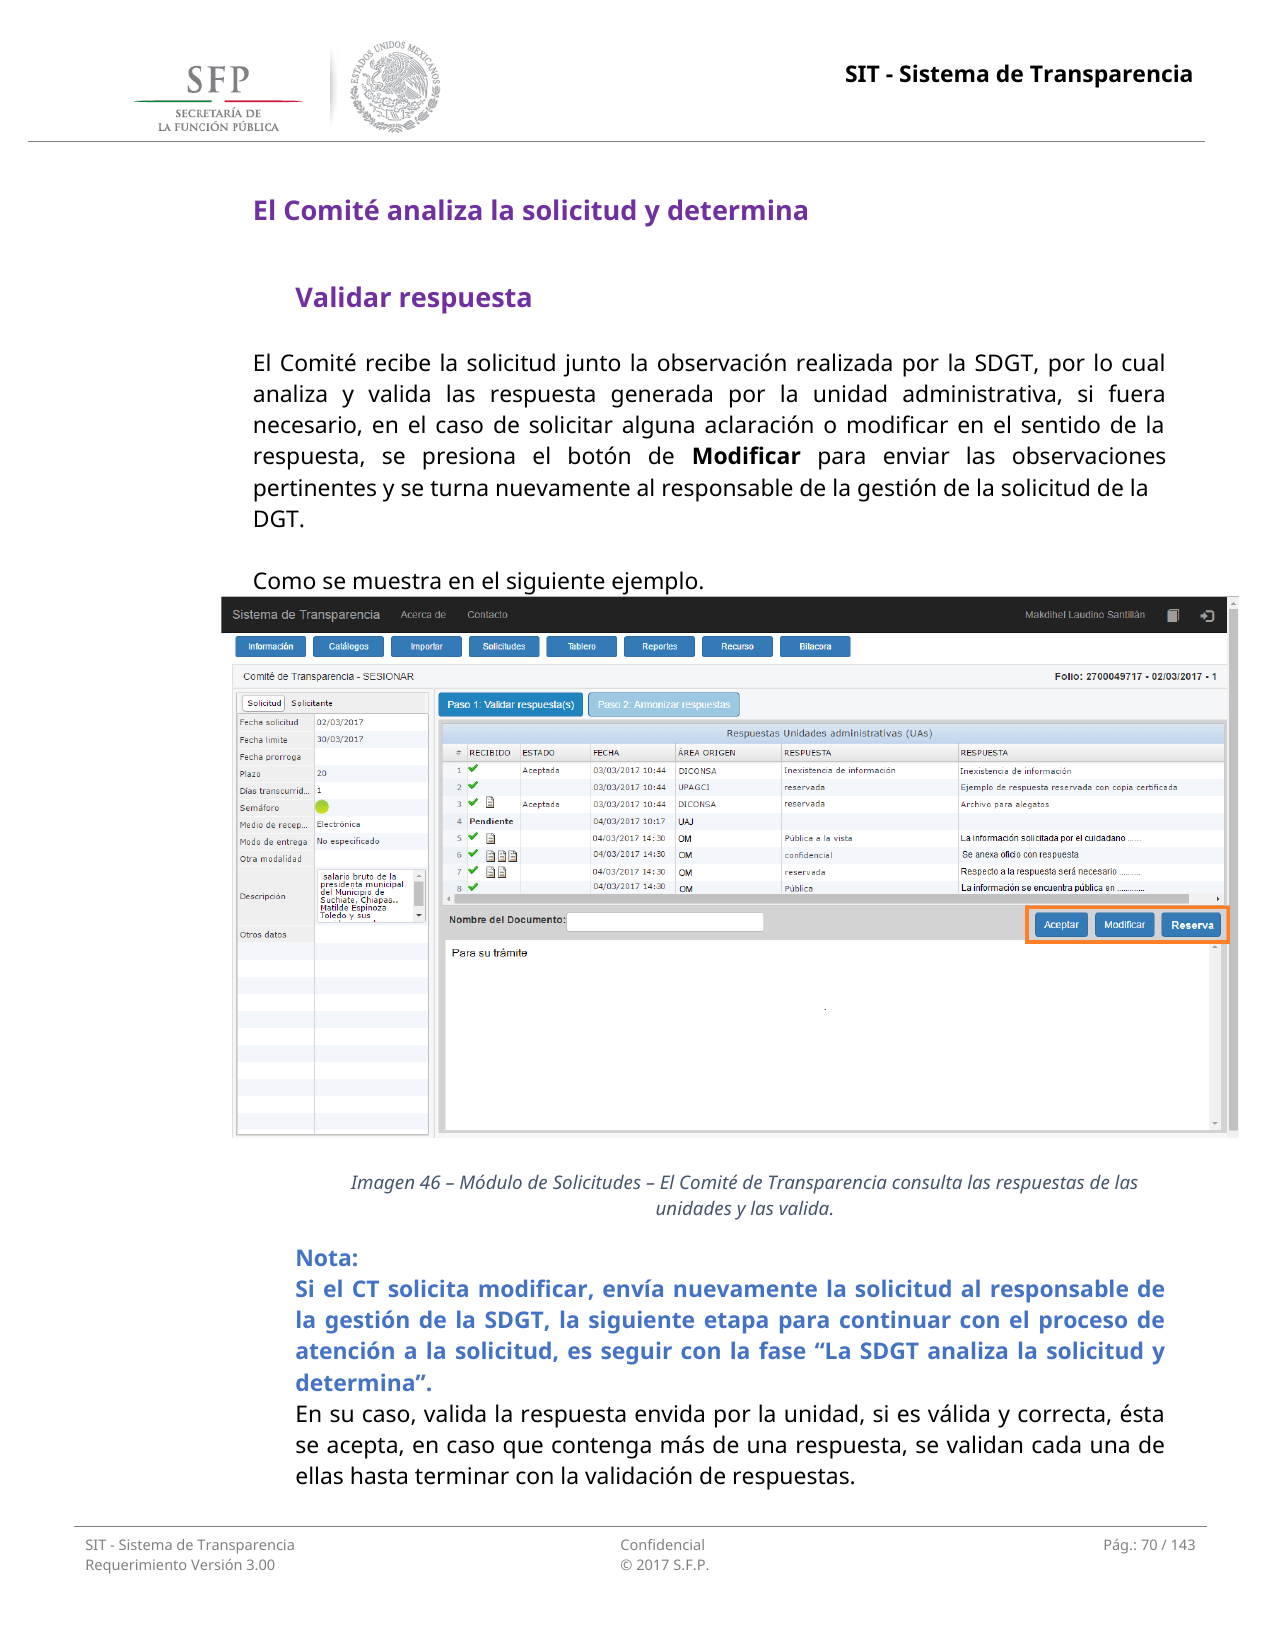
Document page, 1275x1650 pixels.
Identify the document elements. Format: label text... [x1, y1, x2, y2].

text Como se muestra en el siguiente ejemplo. [253, 565, 1167, 596]
text Imagen 46 – Módulo de Solicitudes – El Comité de Transparencia consulta las respuestas de las unidades y las valida. [325, 1169, 1167, 1221]
text El Comité recibe la solicitud junto la observación realizada por la SDGT, por lo cual analiza y valida las respuesta generada por la unidad administrativa, si fuera necesario, en el caso de solicitar alguna aclaración o modificar en el sentido de la respuesta, se presiona el botón de Modificar para enviar las observaciones pertinentes y se turna nuevamente al responsable de la gestión de la solicitud de la [253, 347, 1167, 503]
picture [221, 596, 1239, 1138]
text Nota: [295, 1241, 1167, 1273]
text DGT. [253, 503, 1167, 534]
text Si el CT solicita modificar, envía nuevamente la solicitud al responsable de la gestión de la SDGT, la siguiente etapa para continuar con el proceso de atención a la solicitud, es seguir con la fase “La SDGT analiza la solicitud y determina”. [295, 1273, 1167, 1398]
subtitle El Comité analiza la solicitud y determina [253, 192, 1167, 228]
picture [132, 37, 442, 134]
subtitle Validar respuesta [295, 278, 1167, 315]
text En su caso, valida la respuesta envida por la unidad, si es válida y correcta, ésta se acepta, en caso que contenga más de una respuesta, se validan cada una de ellas hasta terminar con la validación de respuestas. [295, 1398, 1167, 1491]
